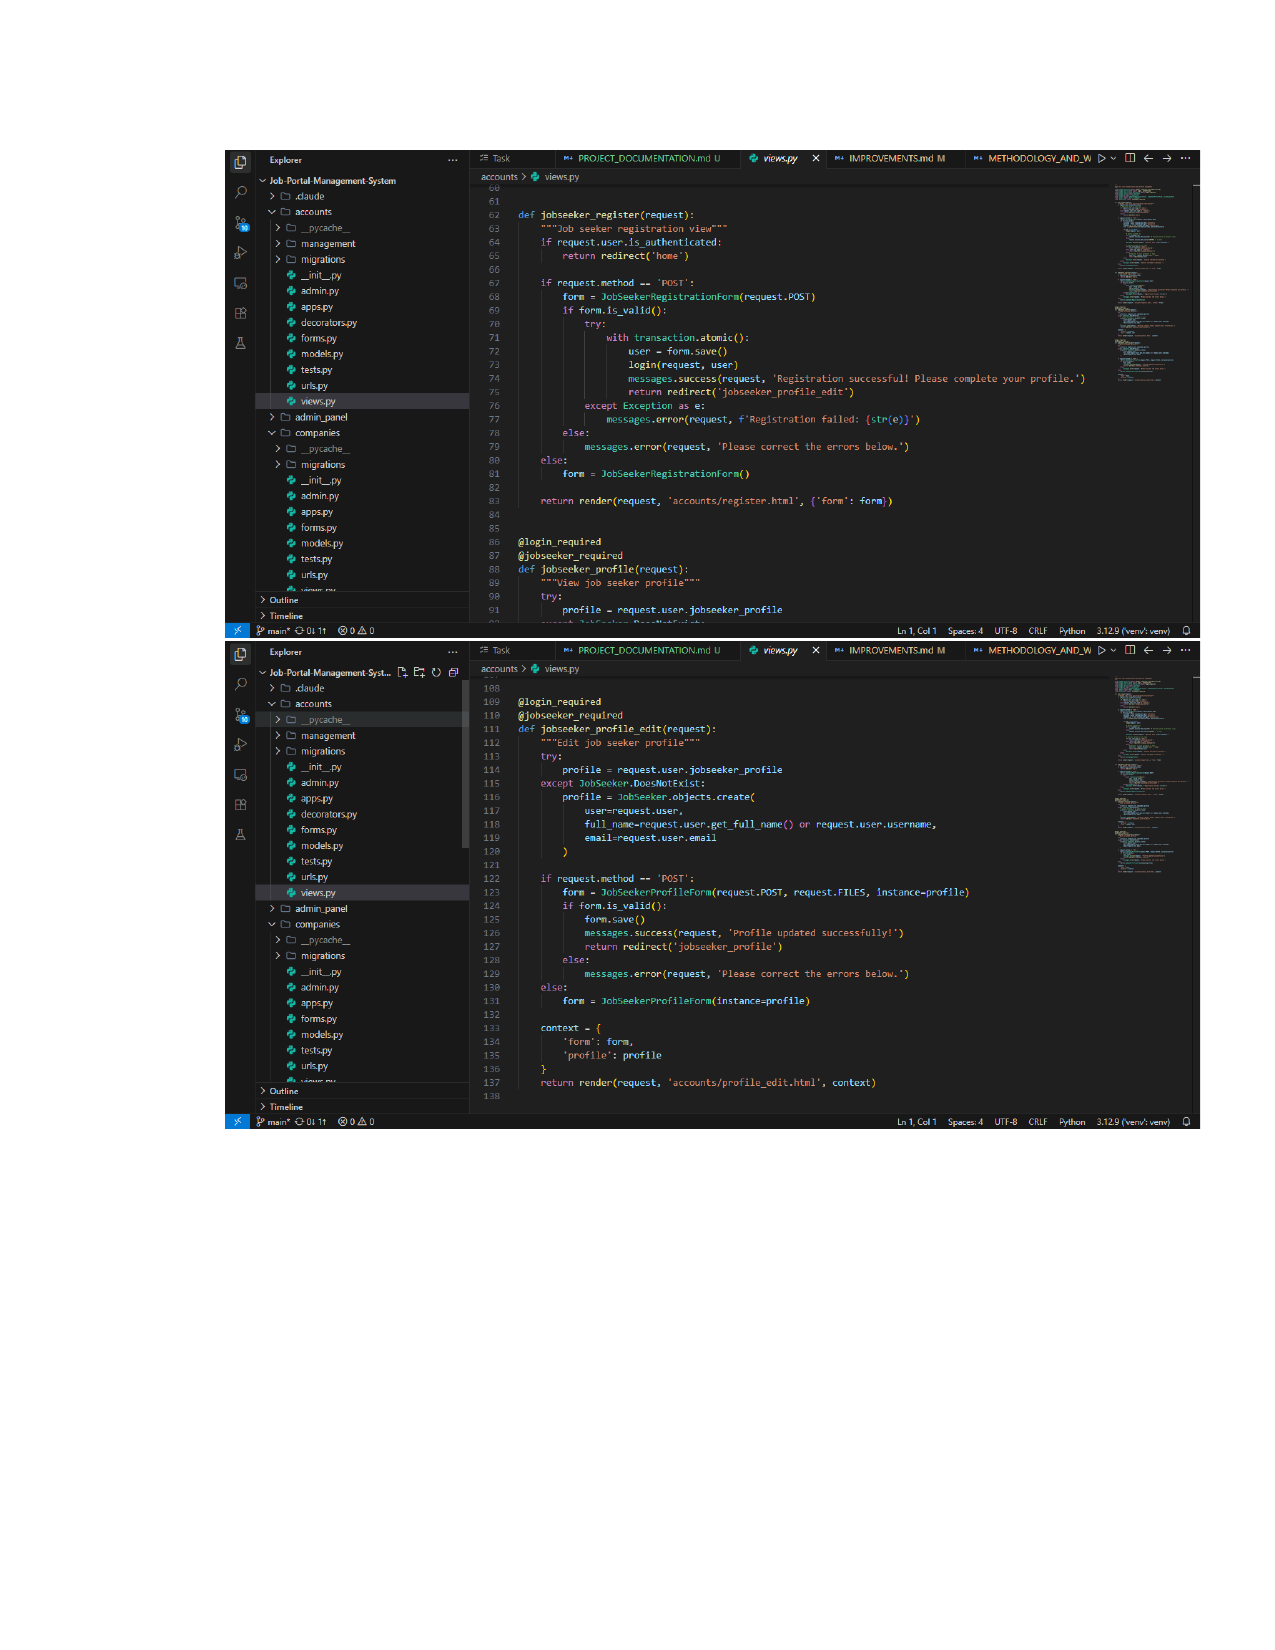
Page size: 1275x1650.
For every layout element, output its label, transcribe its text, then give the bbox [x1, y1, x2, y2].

picture [225, 150, 1200, 638]
picture [225, 641, 1200, 1129]
